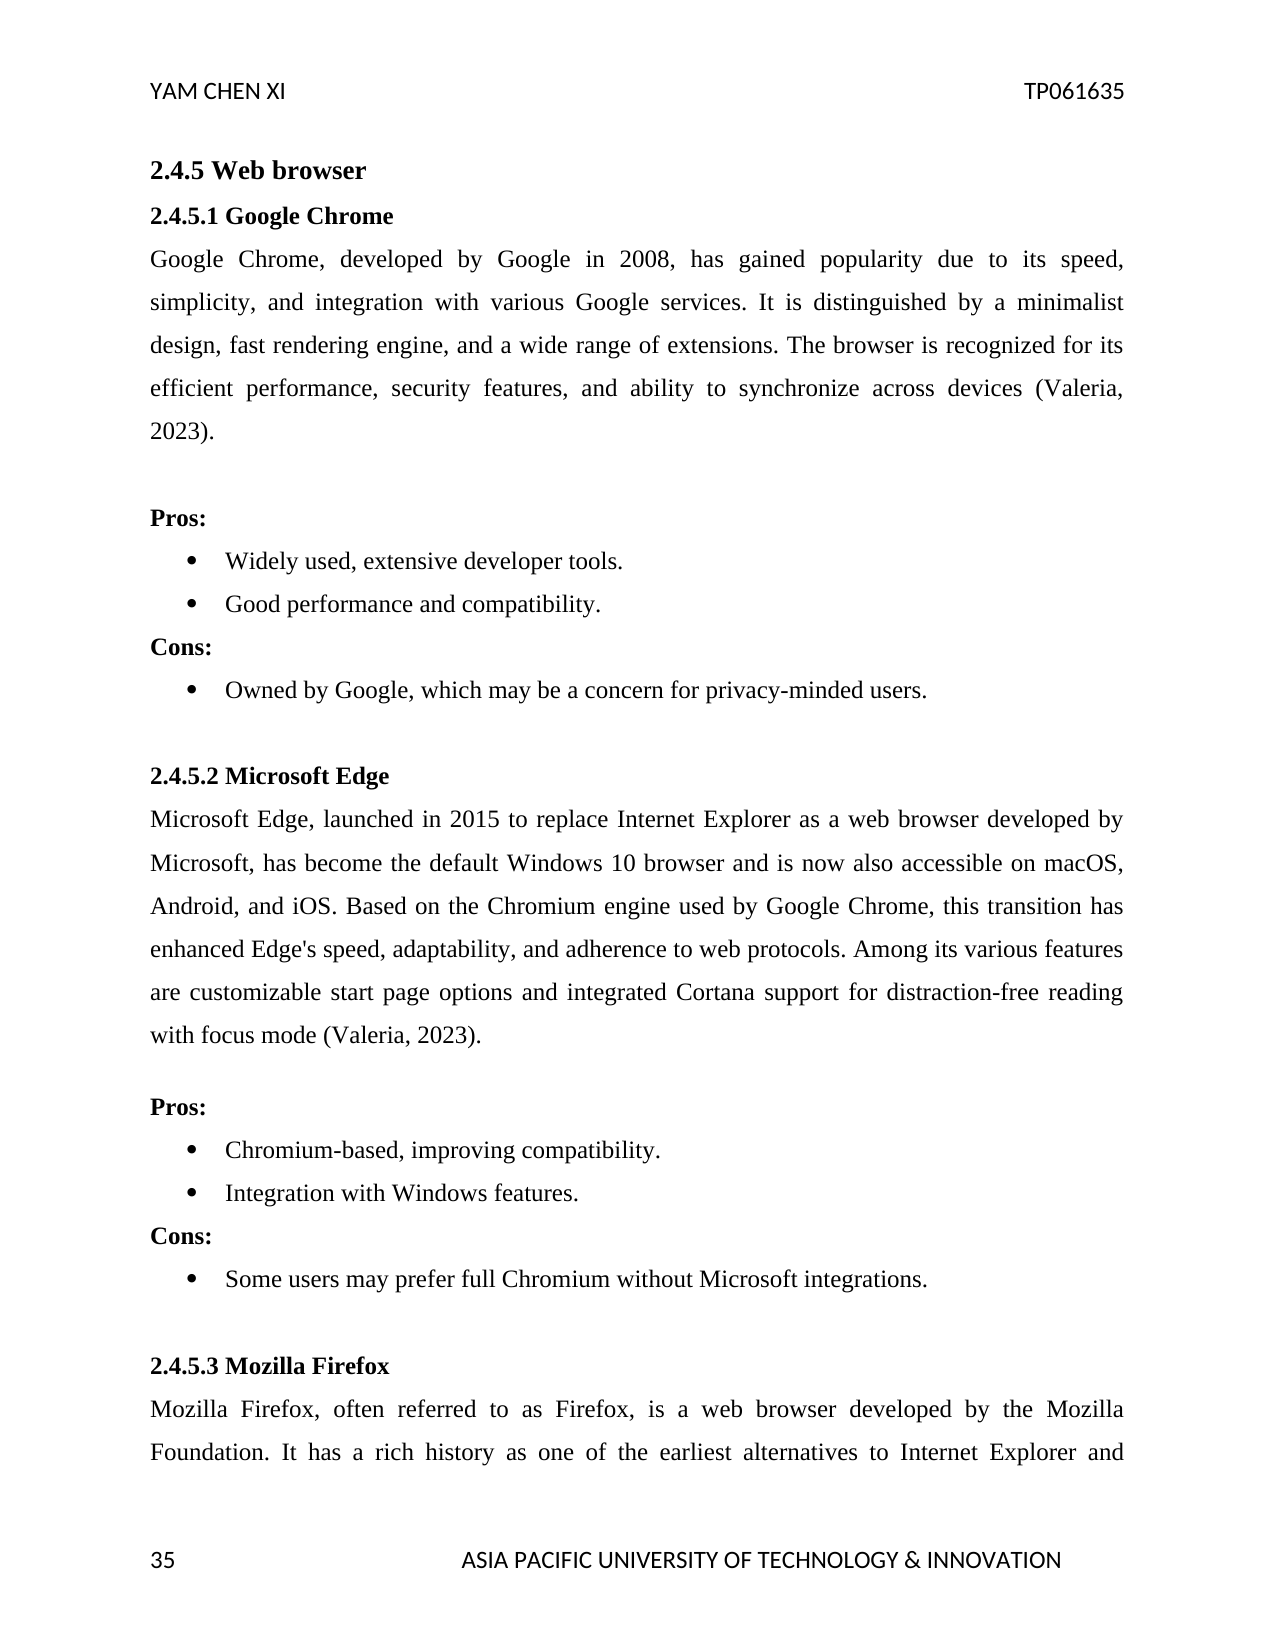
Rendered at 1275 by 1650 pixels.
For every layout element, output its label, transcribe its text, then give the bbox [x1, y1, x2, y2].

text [150, 1394, 1125, 1466]
text Microsoft Edge, launched in 2015 to replace Internet Explorer as a web browser developed by Microsoft, has become the default Windows 10 browser and is now also accessible on macOS, Android, and iOS. Based on the Chromium engine used by Google Chrome, this transition has enhanced Edge's speed, adaptability, and adherence to web protocols. Among its various features are customizable start page options and integrated Cortana support for distraction-free reading with focus mode (Valeria, 2023). [150, 804, 1125, 1049]
list Widely used, extensive developer tools. [187, 546, 1125, 574]
subtitle 2.4.5.3 Mozilla Firefox [150, 1351, 1125, 1379]
subtitle 2.4.5.2 Microsoft Edge [150, 761, 1125, 790]
text Cons: [150, 1221, 1125, 1250]
subtitle 2.4.5.1 Google Chrome [150, 201, 1125, 229]
text Google Chrome, developed by Google in 2008, has gained popularity due to its speed, simplicity, and integration with various Google services. It is distinguished by a minimalist design, fast rendering engine, and a wide range of extensions. The browser is recognized for its efficient performance, security features, and ability to synchronize across devices (Valeria, 2023). [150, 244, 1125, 445]
subtitle 2.4.5 Web browser [150, 154, 1125, 185]
list Chromium-based, improving compatibility. [187, 1135, 1125, 1164]
list Some users may prefer full Chromium without Microsoft integrations. [187, 1264, 1125, 1293]
list Integration with Windows features. [187, 1178, 1125, 1207]
text Cons: [150, 632, 1125, 661]
text Pros: [150, 1092, 1125, 1121]
list Owned by Google, which may be a concern for privacy-minded users. [187, 675, 1125, 704]
text Pros: [150, 503, 1125, 531]
list Good performance and compatibility. [187, 589, 1125, 618]
